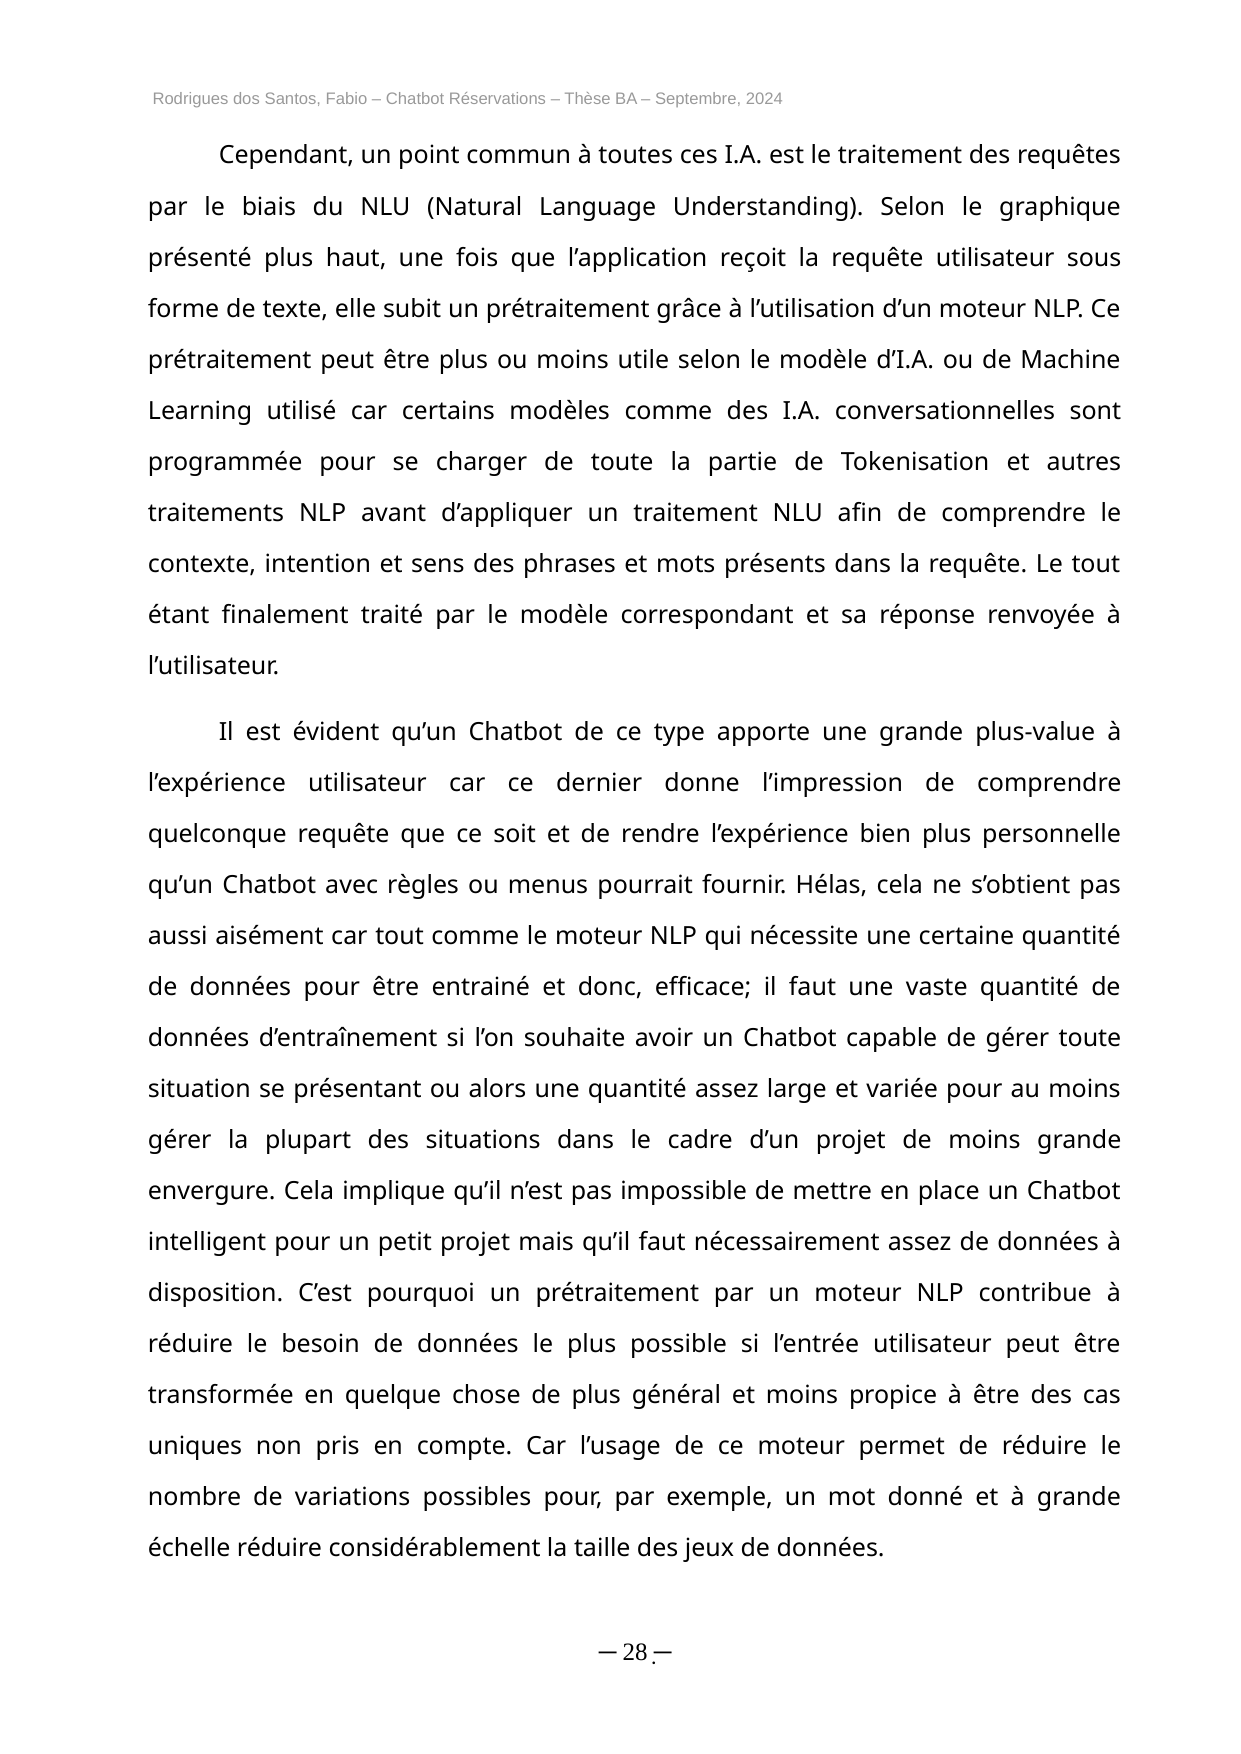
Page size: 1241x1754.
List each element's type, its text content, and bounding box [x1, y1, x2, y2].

text Il est évident qu’un Chatbot de ce type apporte une grande plus-value à l’expérience utilisateur car ce dernier donne l’impression de comprendre quelconque requête que ce soit et de rendre l’expérience bien plus personnelle qu’un Chatbot avec règles ou menus pourrait fournir. Hélas, cela ne s’obtient pas aussi aisément car tout comme le moteur NLP qui nécessite une certaine quantité de données pour être entrainé et donc, efficace; il faut une vaste quantité de données d’entraînement si l’on souhaite avoir un Chatbot capable de gérer toute situation se présentant ou alors une quantité assez large et variée pour au moins gérer la plupart des situations dans le cadre d’un projet de moins grande envergure. Cela implique qu’il n’est pas impossible de mettre en place un Chatbot intelligent pour un petit projet mais qu’il faut nécessairement assez de données à disposition. C’est pourquoi un prétraitement par un moteur NLP contribue à réduire le besoin de données le plus possible si l’entrée utilisateur peut être transformée en quelque chose de plus général et moins propice à être des cas uniques non pris en compte. Car l’usage de ce moteur permet de réduire le nombre de variations possibles pour, par exemple, un mot donné et à grande échelle réduire considérablement la taille des jeux de données. [148, 713, 1122, 1564]
text Cependant, un point commun à toutes ces I.A. est le traitement des requêtes par le biais du NLU (Natural Language Understanding). Selon le graphique présenté plus haut, une fois que l’application reçoit la requête utilisateur sous forme de texte, elle subit un prétraitement grâce à l’utilisation d’un moteur NLP. Ce prétraitement peut être plus ou moins utile selon le modèle d’I.A. ou de Machine Learning utilisé car certains modèles comme des I.A. conversationnelles sont programmée pour se charger de toute la partie de Tokenisation et autres traitements NLP avant d’appliquer un traitement NLU afin de comprendre le contexte, intention et sens des phrases et mots présents dans la requête. Le tout étant finalement traité par le modèle correspondant et sa réponse renvoyée à l’utilisateur. [148, 137, 1122, 682]
